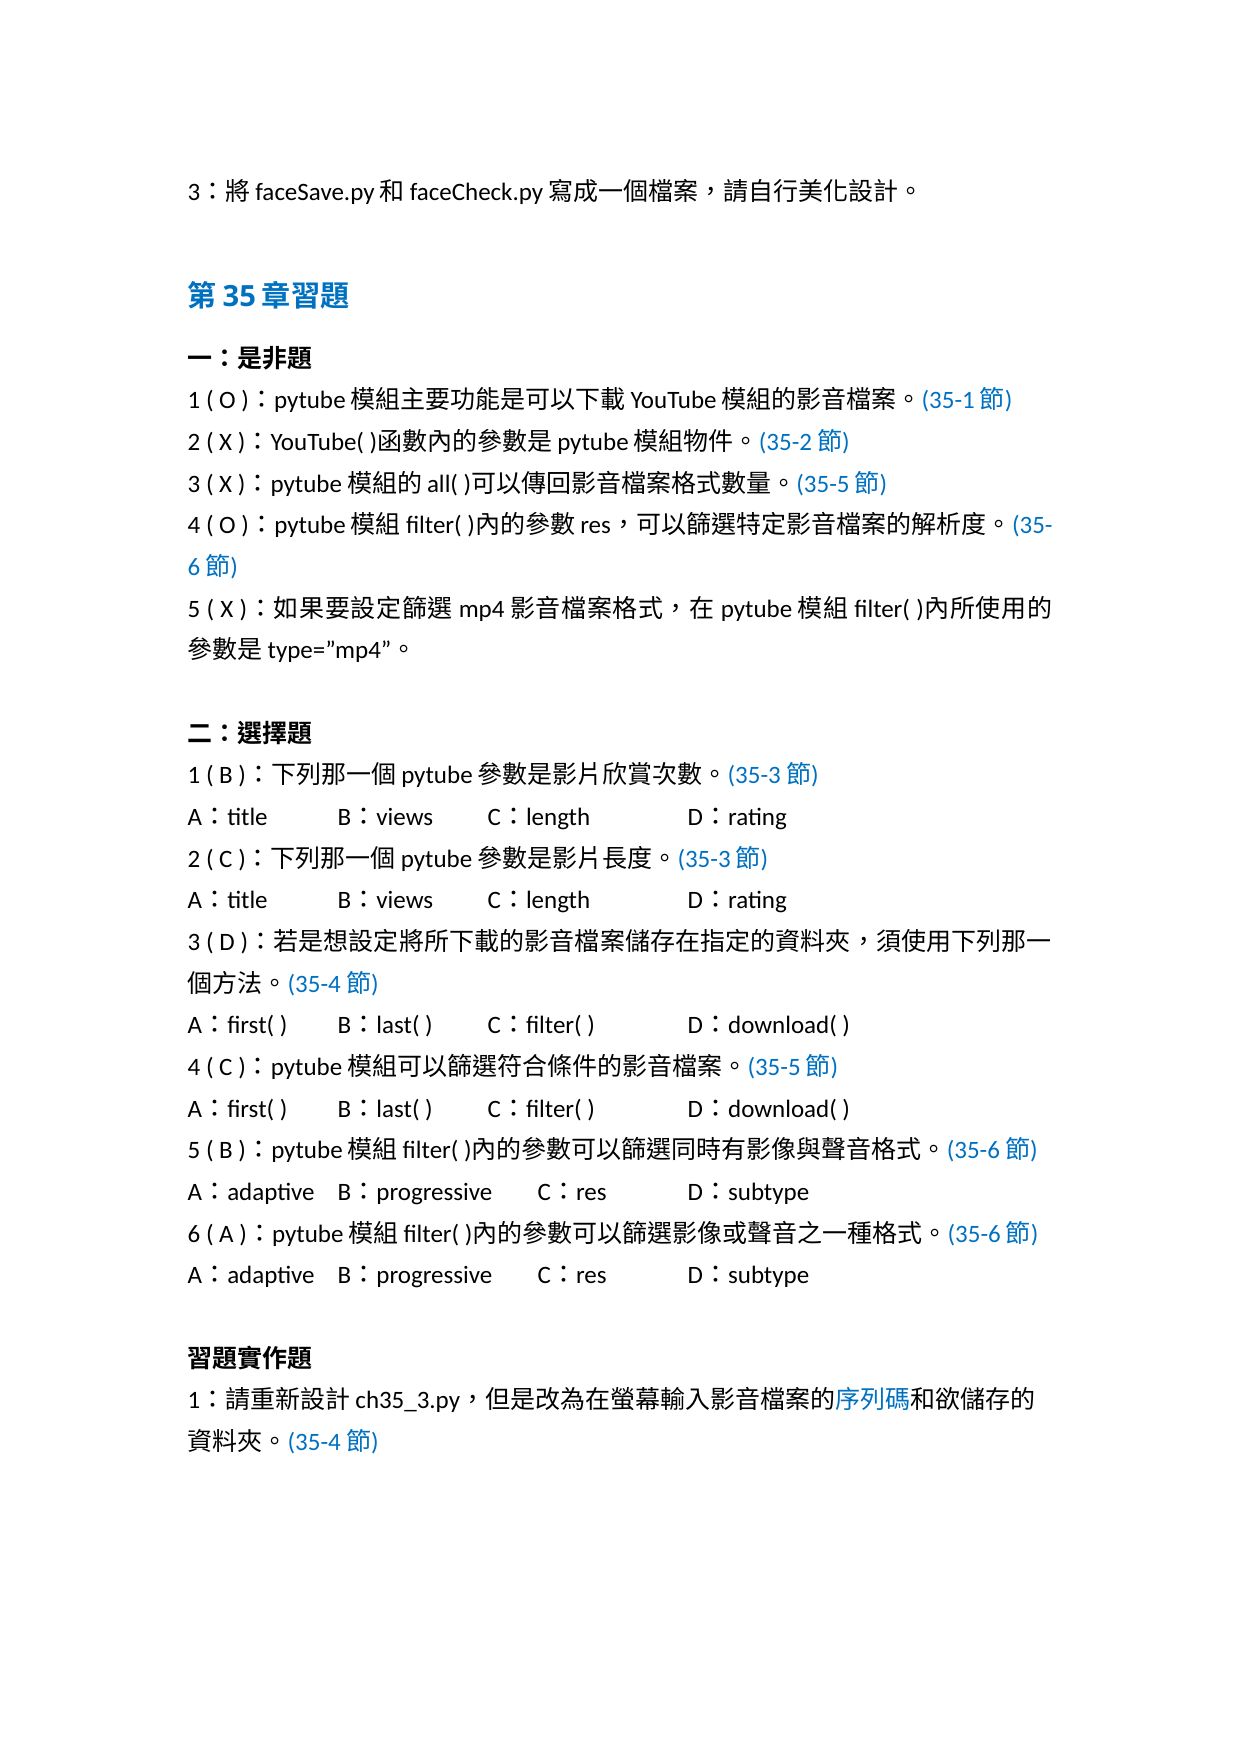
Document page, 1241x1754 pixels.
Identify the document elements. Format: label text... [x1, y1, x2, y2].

text 5 ( B )：pytube模組filter( )內的參數可以篩選同時有影像與聲音格式。(35-6節) [187, 1127, 1053, 1169]
text 習題實作題 [187, 1335, 1053, 1377]
text A：title B：views C：length D：rating [187, 877, 1053, 919]
text A：title B：views C：length D：rating [187, 794, 1053, 835]
text 4 ( O )：pytube模組filter( )內的參數res，可以篩選特定影音檔案的解析度。(35-6節) [187, 502, 1053, 585]
text 二：選擇題 [187, 710, 1053, 752]
text 1：請重新設計ch35_3.py，但是改為在螢幕輸入影音檔案的序列碼和欲儲存的資料夾。(35-4節) [187, 1377, 1053, 1460]
text 3 ( X )：pytube模組的all( )可以傳回影音檔案格式數量。(35-5節) [187, 460, 1053, 502]
text 4 ( C )：pytube模組可以篩選符合條件的影音檔案。(35-5節) [187, 1044, 1053, 1085]
text 一：是非題 [187, 335, 1053, 377]
text 2 ( C )：下列那一個pytube參數是影片長度。(35-3節) [187, 835, 1053, 877]
text 2 ( X )：YouTube( )函數內的參數是pytube模組物件。(35-2節) [187, 419, 1053, 460]
text A：adaptive B：progressive C：res D：subtype [187, 1169, 1053, 1210]
text 第35章習題 [187, 252, 1053, 335]
text A：first( ) B：last( ) C：filter( ) D：download( ) [187, 1002, 1053, 1044]
text A：adaptive B：progressive C：res D：subtype [187, 1252, 1053, 1294]
text 3 ( D )：若是想設定將所下載的影音檔案儲存在指定的資料夾，須使用下列那一個方法。(35-4節) [187, 919, 1053, 1002]
text 5 ( X )：如果要設定篩選mp4影音檔案格式，在pytube模組filter( )內所使用的參數是type=”mp4”。 [187, 585, 1053, 669]
text 1 ( B )：下列那一個pytube參數是影片欣賞次數。(35-3節) [187, 752, 1053, 794]
text 6 ( A )：pytube模組filter( )內的參數可以篩選影像或聲音之一種格式。(35-6節) [187, 1210, 1053, 1252]
text 3：將faceSave.py和faceCheck.py寫成一個檔案，請自行美化設計。 [187, 169, 1053, 210]
text A：first( ) B：last( ) C：filter( ) D：download( ) [187, 1085, 1053, 1127]
text 1 ( O )：pytube模組主要功能是可以下載YouTube模組的影音檔案。(35-1節) [187, 377, 1053, 419]
